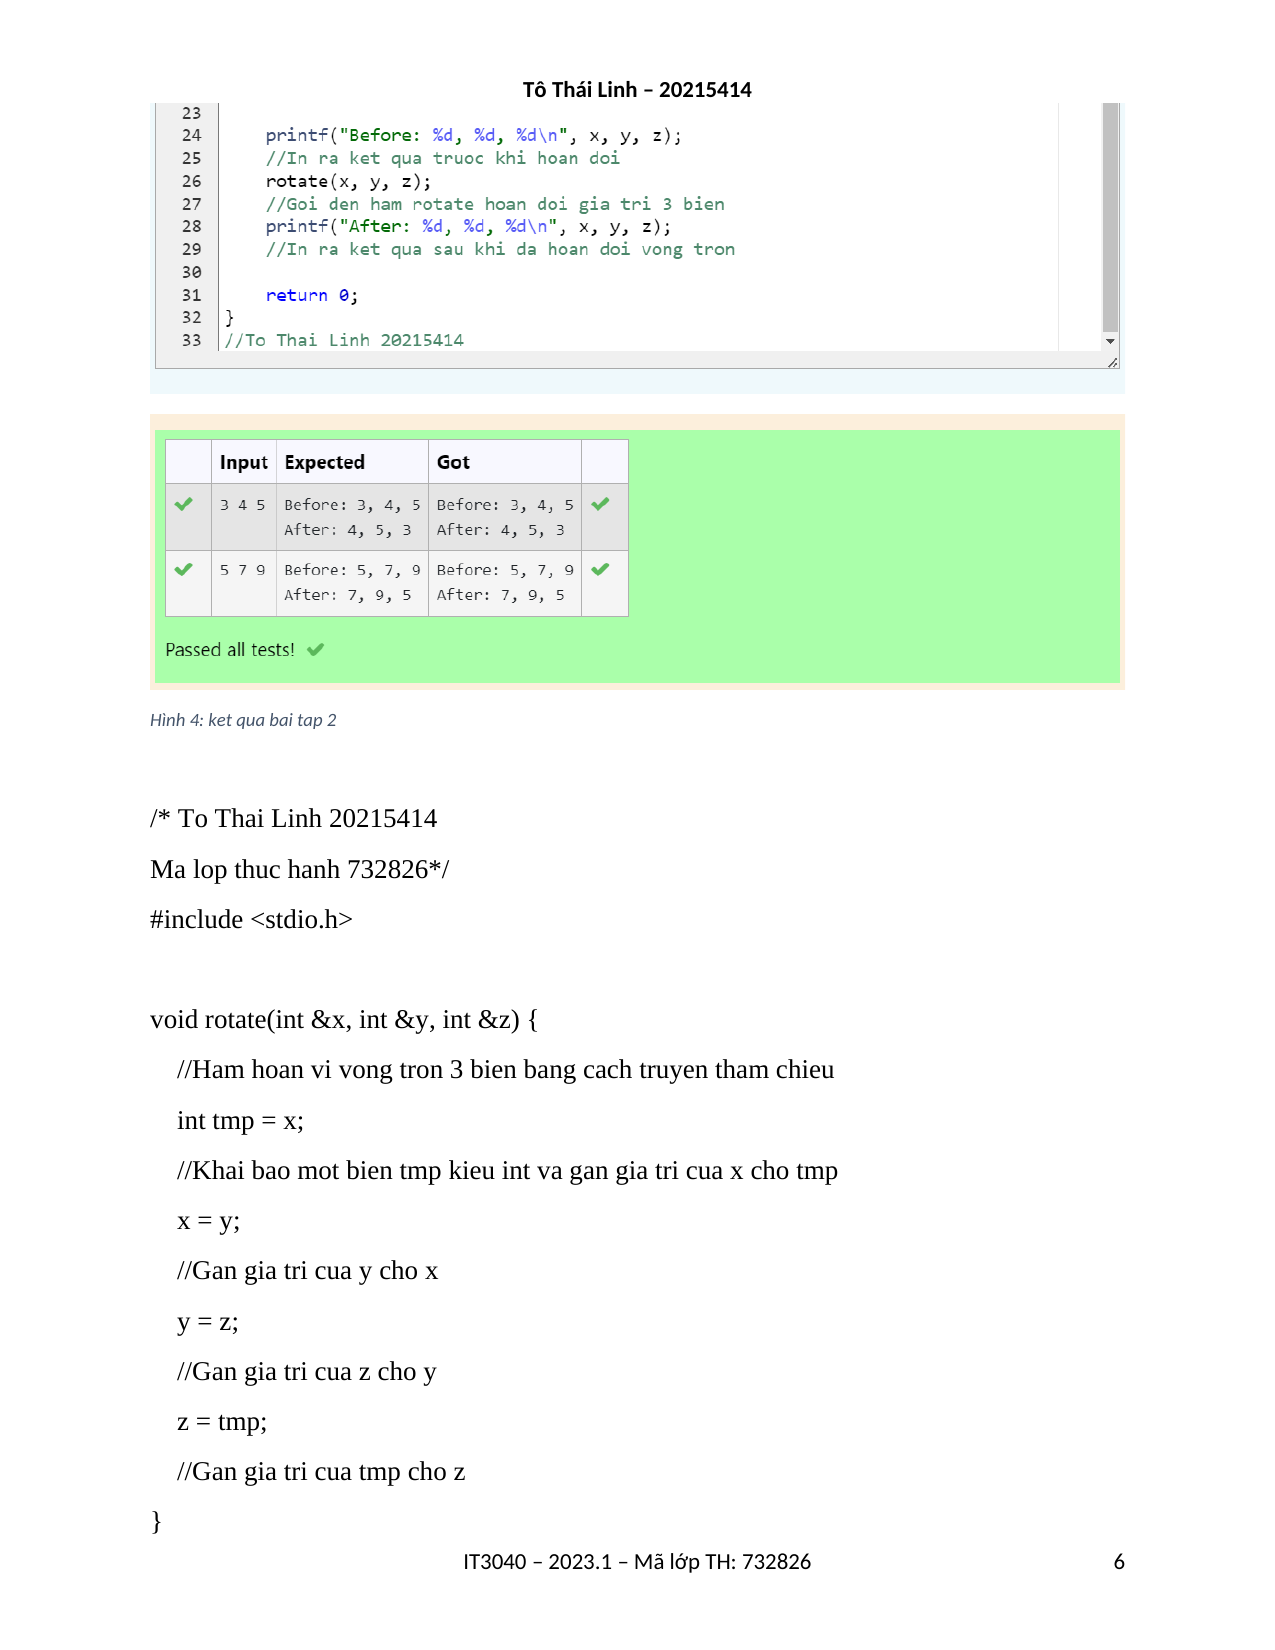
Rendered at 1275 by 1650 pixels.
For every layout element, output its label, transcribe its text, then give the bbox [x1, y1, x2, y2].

text y = z; [150, 1304, 1125, 1336]
text void rotate(int &x, int &y, int &z) { [150, 1003, 1125, 1034]
text x = y; [150, 1204, 1125, 1235]
text z = tmp; [150, 1405, 1125, 1436]
text int tmp = x; [150, 1104, 1125, 1135]
text //Khai bao mot bien tmp kieu int va gan gia tri cua x cho tmp [150, 1154, 1125, 1185]
text //Ham hoan vi vong tron 3 bien bang cach truyen tham chieu [150, 1053, 1125, 1085]
text //Gan gia tri cua z cho y [150, 1355, 1125, 1386]
text #include <stdio.h> [150, 903, 1125, 934]
text /* To Thai Linh 20215414 [150, 802, 1125, 834]
text Ma lop thuc hanh 732826*/ [150, 853, 1125, 884]
text //Gan gia tri cua tmp cho z [150, 1455, 1125, 1486]
text } [150, 1505, 1125, 1537]
text //Gan gia tri cua y cho x [150, 1254, 1125, 1286]
picture [150, 103, 1125, 690]
